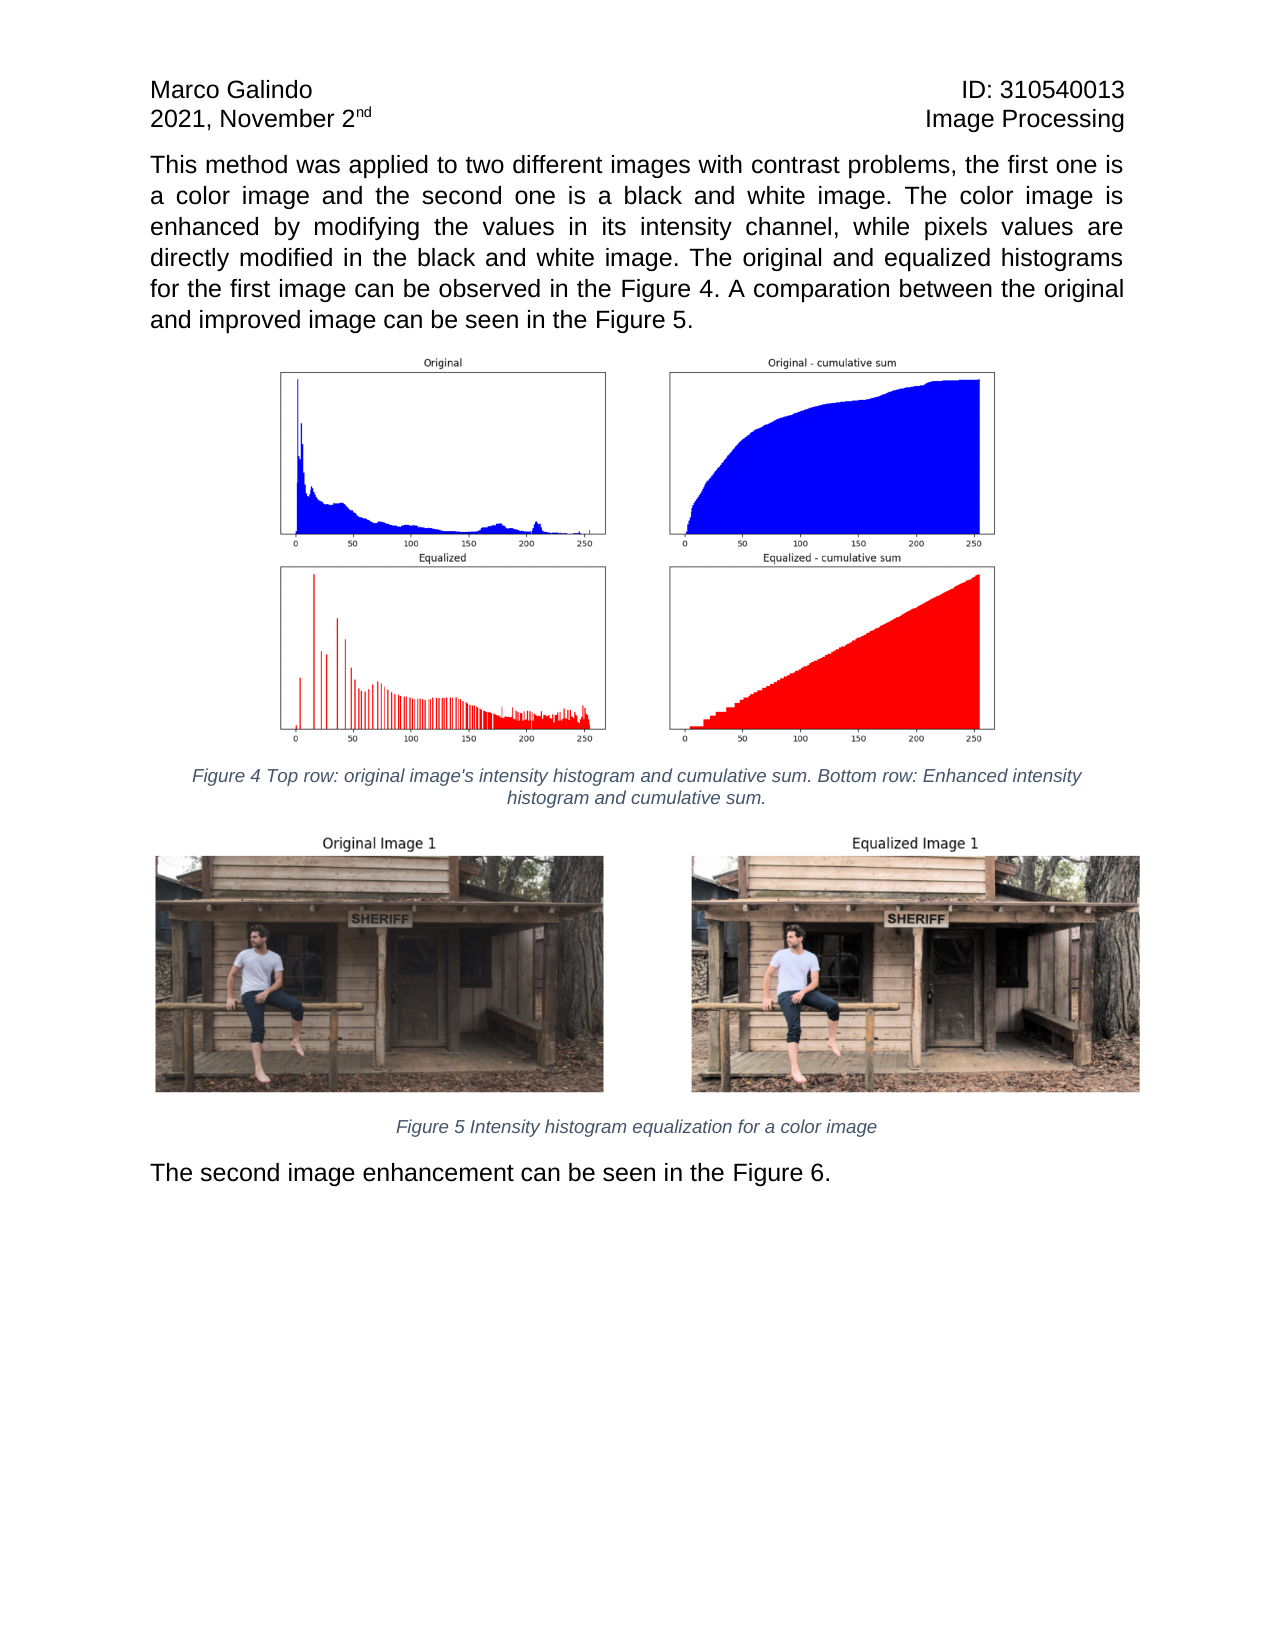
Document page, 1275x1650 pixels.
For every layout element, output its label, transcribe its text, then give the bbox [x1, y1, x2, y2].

picture [150, 828, 1144, 1097]
picture [274, 352, 1001, 749]
text This method was applied to two different images with contrast problems, the first one is a color image and the second one is a black and white image. The color image is enhanced by modifying the values in its intensity channel, while pixels values are directly modified in the black and white image. The original and equalized histograms for the first image can be observed in the Figure 4. A comparation between the original and improved image can be seen in the Figure 5. [150, 150, 1125, 334]
text Figure 5 Intensity histogram equalization for a color image [150, 1116, 1125, 1138]
text Figure 4 Top row: original image's intensity histogram and cumulative sum. Bottom row: Enhanced intensity histogram and cumulative sum. [150, 765, 1125, 808]
text The second image enhancement can be seen in the Figure 6. [150, 1158, 1125, 1187]
